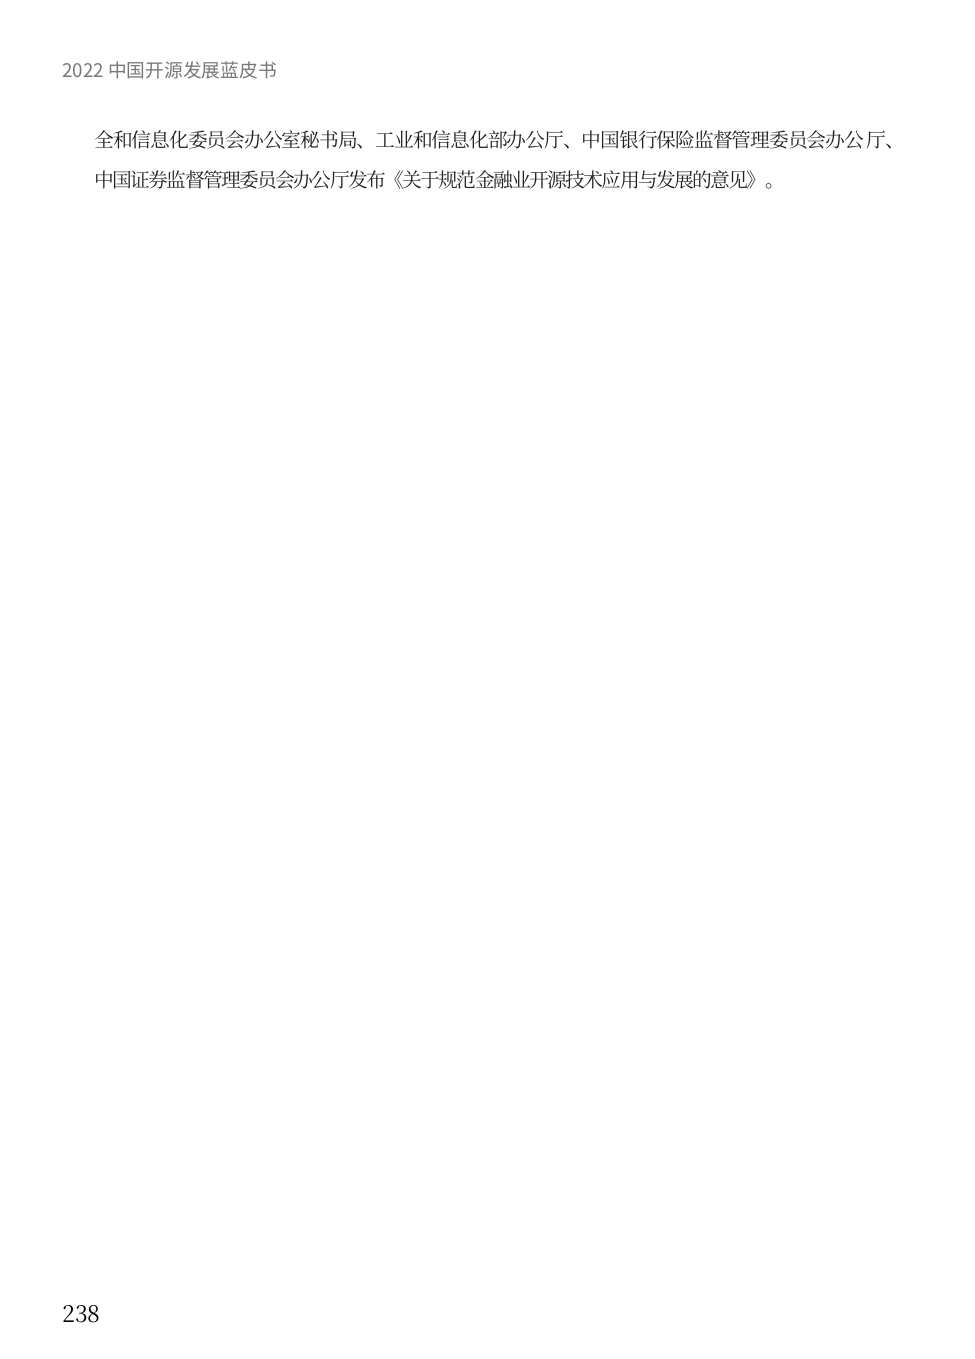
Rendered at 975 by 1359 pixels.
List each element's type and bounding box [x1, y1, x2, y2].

list [94, 125, 904, 193]
